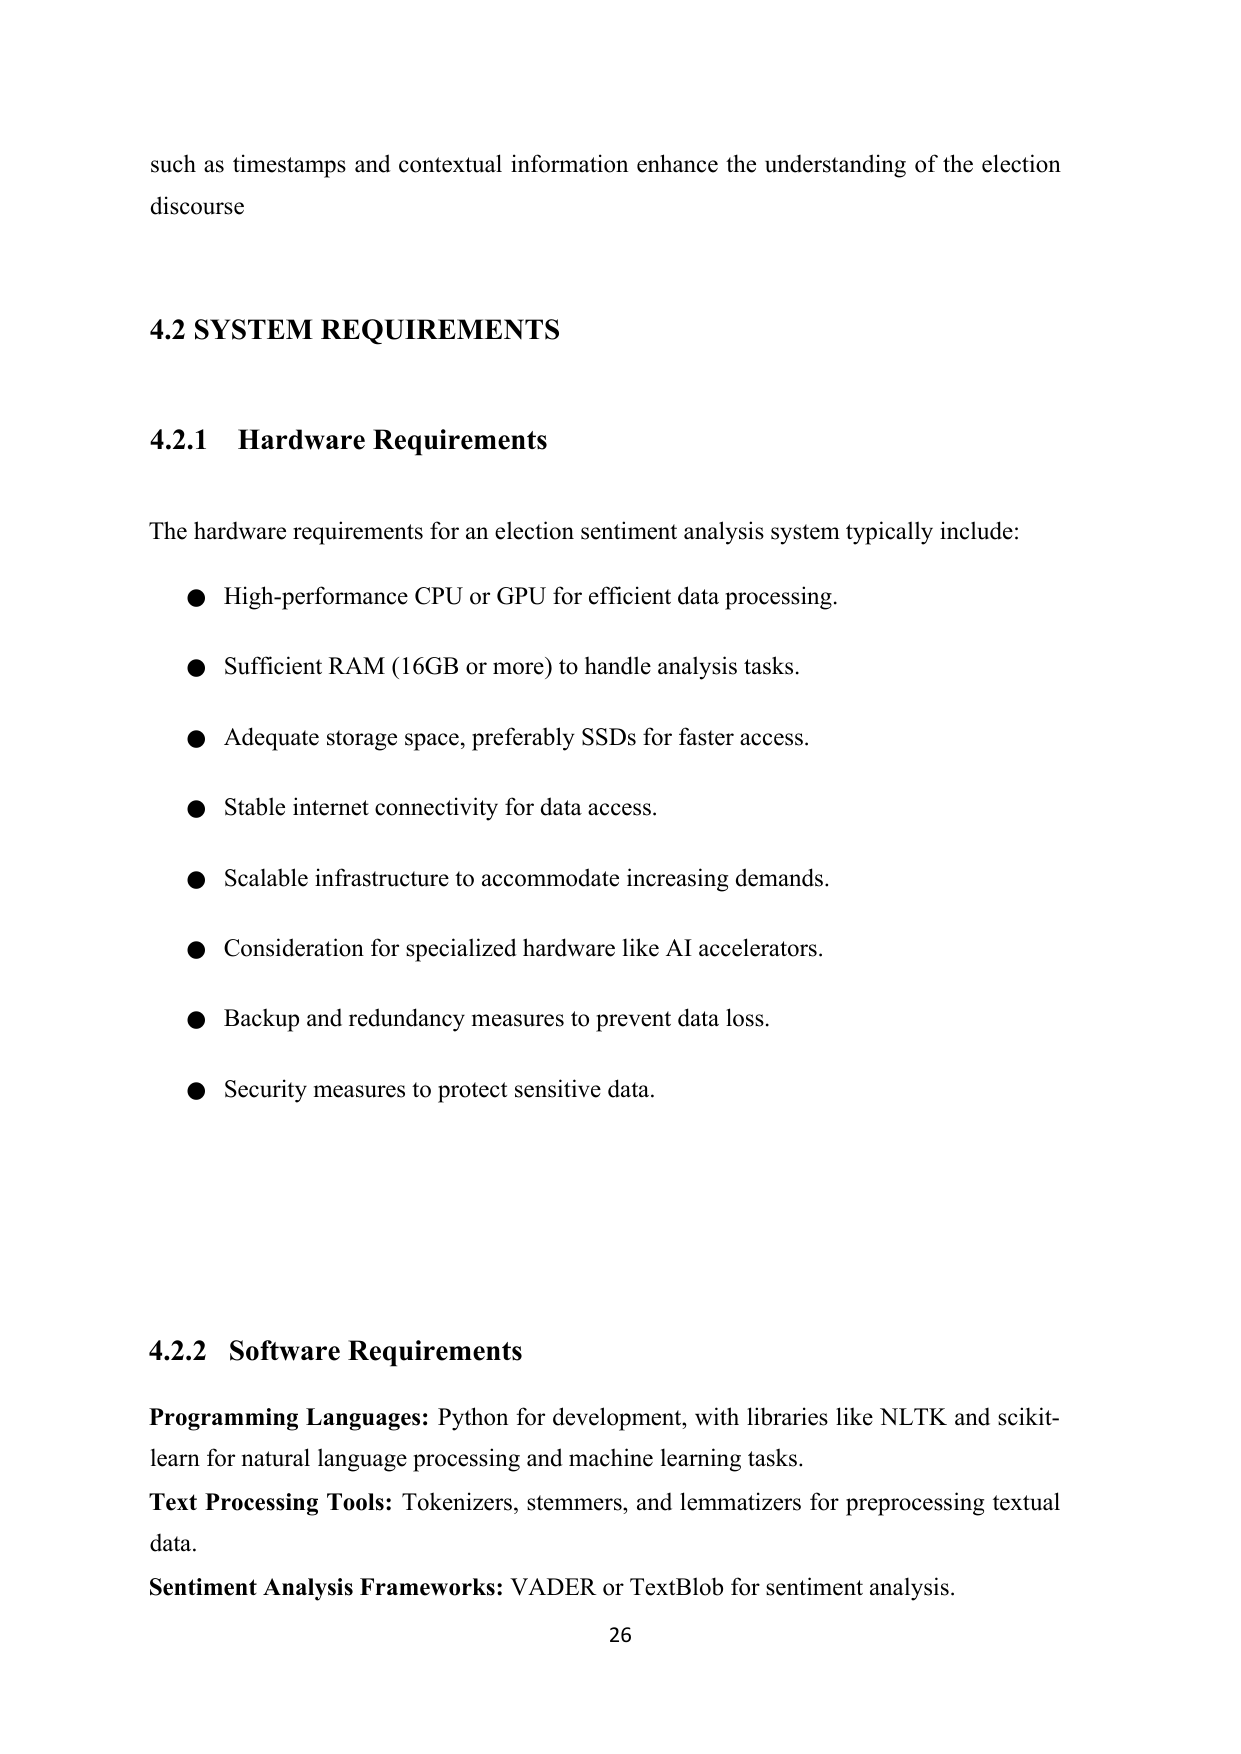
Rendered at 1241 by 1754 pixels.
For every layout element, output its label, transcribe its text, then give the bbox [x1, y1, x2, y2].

text 4.2.1 Hardware Requirements [150, 424, 1061, 456]
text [150, 151, 1061, 220]
list Sufficient RAM (16GB or more) to handle analysis tasks. [186, 641, 1061, 688]
list Backup and redundancy measures to prevent data loss. [186, 993, 1061, 1040]
list High-performance CPU or GPU for efficient data processing. [186, 570, 1061, 617]
text Programming Languages: Python for development, with libraries like NLTK and scikit-learn for natural language processing and machine learning tasks. [148, 1403, 1061, 1472]
list Adequate storage space, preferably SSDs for faster access. [186, 711, 1061, 758]
text Sentiment Analysis Frameworks: VADER or TextBlob for sentiment analysis. [148, 1573, 1061, 1600]
text 4.2.2 Software Requirements [148, 1334, 1061, 1367]
list Security measures to protect sensitive data. [186, 1063, 1061, 1110]
list Stable internet connectivity for data access. [186, 782, 1061, 829]
list Consideration for specialized hardware like AI accelerators. [186, 922, 1061, 969]
text The hardware requirements for an election sentiment analysis system typically include: [148, 517, 1061, 545]
subtitle 4.2 SYSTEM REQUIREMENTS [149, 313, 1061, 346]
text Text Processing Tools: Tokenizers, stemmers, and lemmatizers for preprocessing textual data. [148, 1488, 1061, 1557]
list Scalable infrastructure to accommodate increasing demands. [186, 852, 1061, 899]
